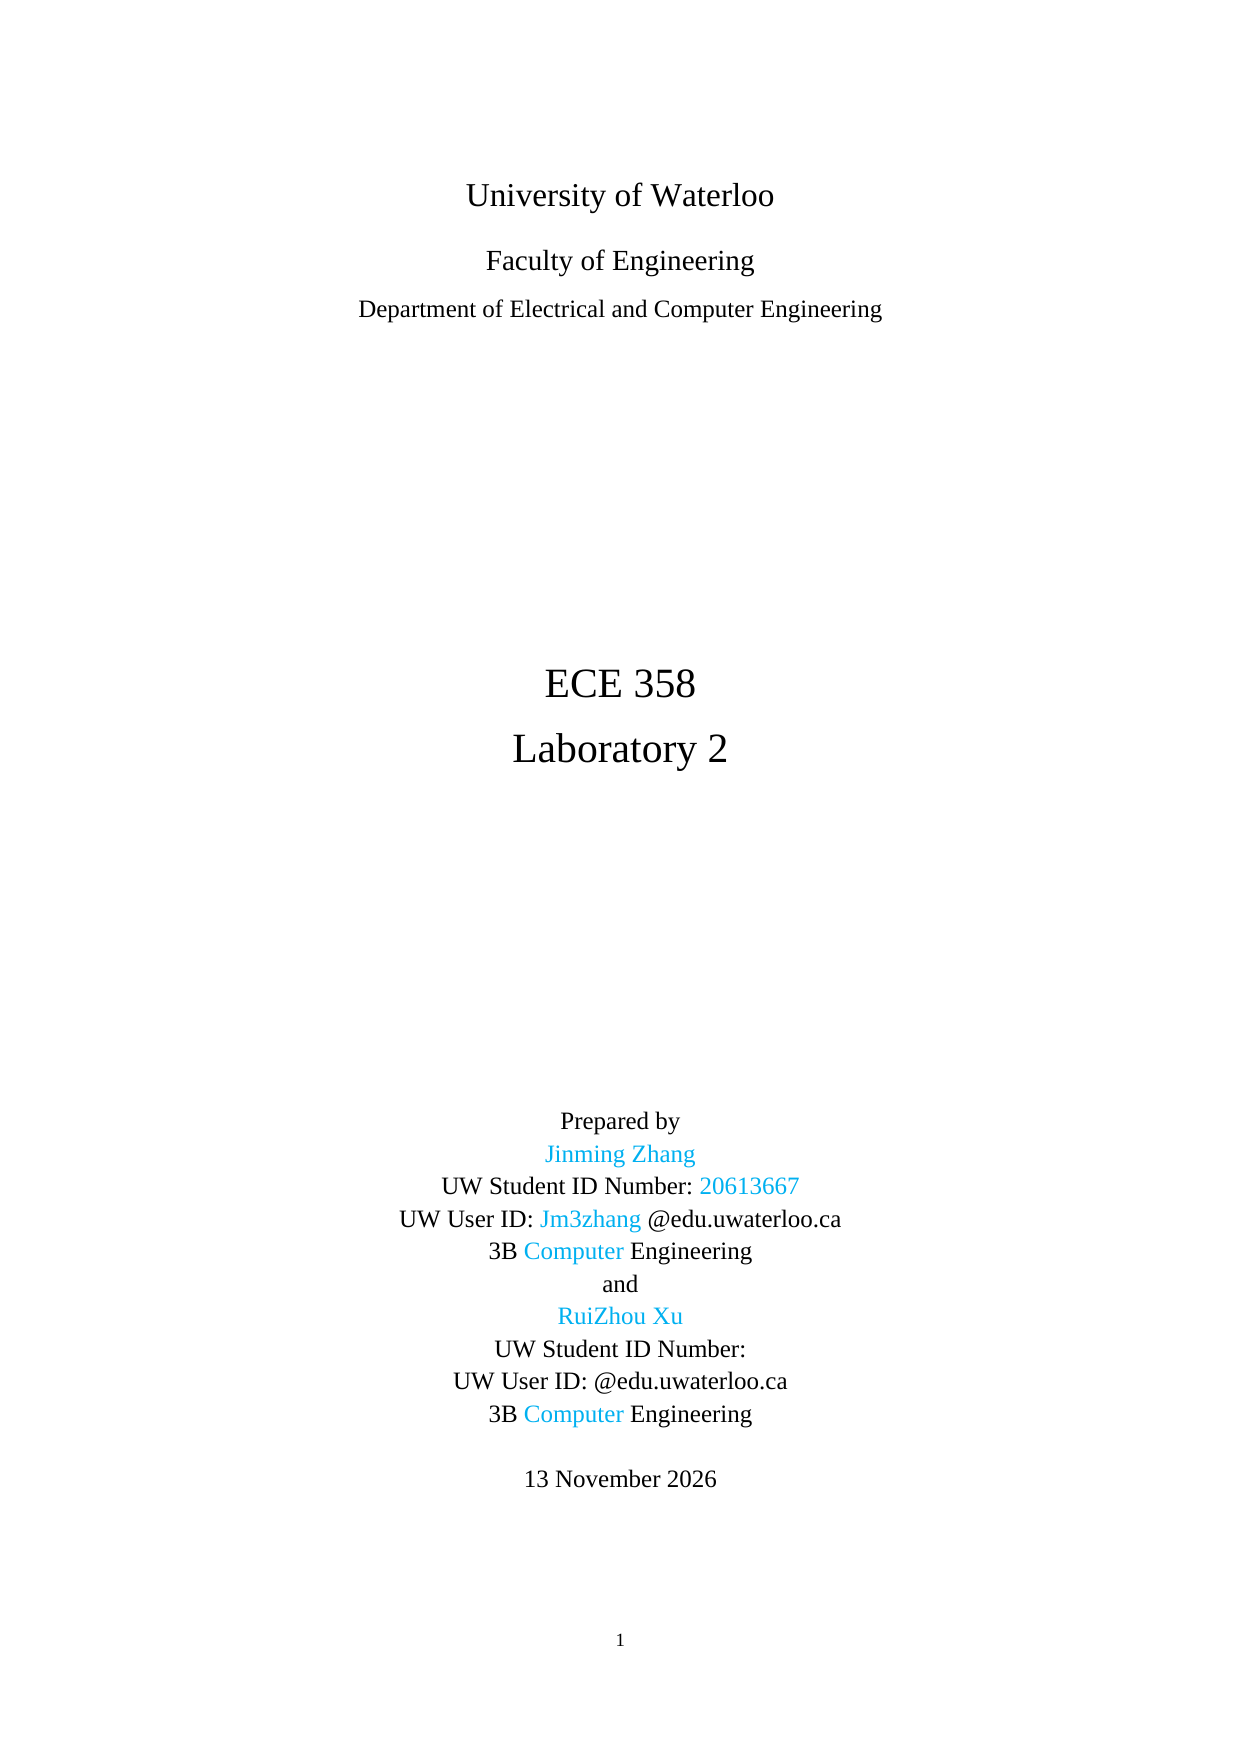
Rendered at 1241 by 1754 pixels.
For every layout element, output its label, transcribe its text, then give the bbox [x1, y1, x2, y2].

text UW User ID: @edu.uwaterloo.ca [187, 1364, 1053, 1397]
text UW Student ID Number: [187, 1332, 1053, 1364]
text UW User ID: Jm3zhang @edu.uwaterloo.ca [187, 1202, 1053, 1234]
text Faculty of Engineering [187, 227, 1053, 292]
text UW Student ID Number: 20613667 [187, 1169, 1053, 1202]
text ECE 358 [187, 649, 1053, 714]
text Jinming Zhang [187, 1137, 1053, 1169]
text 14 March 2019 [187, 1462, 1053, 1494]
text and [187, 1267, 1053, 1299]
text 3B Computer Engineering [187, 1234, 1053, 1267]
text University of Waterloo [187, 162, 1053, 227]
text Laboratory 2 [187, 714, 1053, 779]
text Department of Electrical and Computer Engineering [187, 292, 1053, 324]
text 3B Computer Engineering [187, 1397, 1053, 1429]
text Prepared by [187, 1104, 1053, 1137]
text RuiZhou Xu [187, 1299, 1053, 1332]
